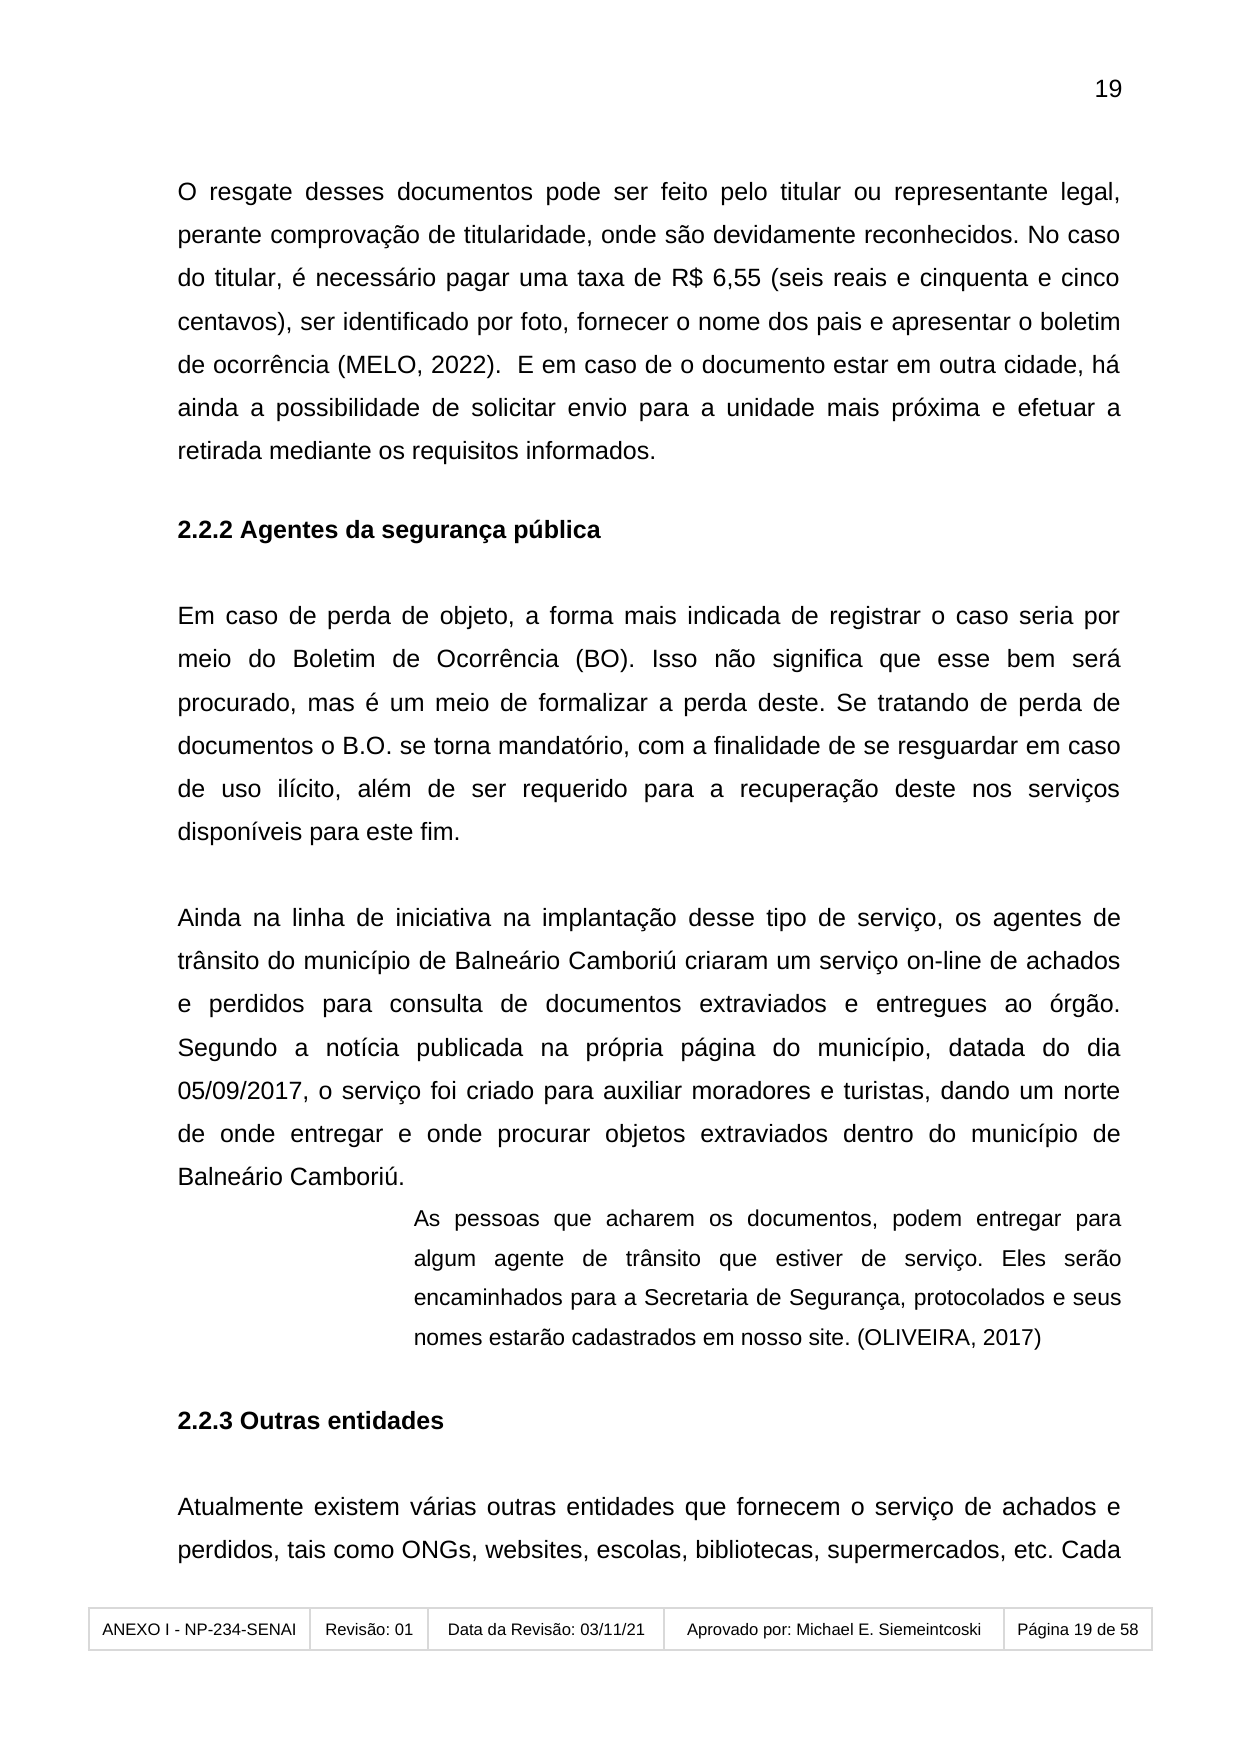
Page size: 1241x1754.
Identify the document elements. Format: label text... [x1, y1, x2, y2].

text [177, 1492, 1122, 1564]
text As pessoas que acharem os documentos, podem entregar para algum agente de trânsito que estiver de serviço. Eles serão encaminhados para a Secretaria de Segurança, protocolados e seus nomes estarão cadastrados em nosso site. (OLIVEIRA, 2017) [413, 1205, 1122, 1350]
subtitle 2.2.2 Agentes da segurança pública [177, 515, 1122, 544]
text Em caso de perda de objeto, a forma mais indicada de registrar o caso seria por meio do Boletim de Ocorrência (BO). Isso não significa que esse bem será procurado, mas é um meio de formalizar a perda deste. Se tratando de perda de documentos o B.O. se torna mandatório, com a finalidade de se resguardar em caso de uso ilícito, além de ser requerido para a recuperação deste nos serviços disponíveis para este fim. [177, 601, 1122, 846]
text O resgate desses documentos pode ser feito pelo titular ou representante legal, perante comprovação de titularidade, onde são devidamente reconhecidos. No caso do titular, é necessário pagar uma taxa de R$ 6,55 (seis reais e cinquenta e cinco centavos), ser identificado por foto, fornecer o nome dos pais e apresentar o boletim de ocorrência (MELO, 2022). E em caso de o documento estar em outra cidade, há ainda a possibilidade de solicitar envio para a unidade mais próxima e efetuar a retirada mediante os requisitos informados. [177, 177, 1122, 465]
subtitle 2.2.3 Outras entidades [177, 1406, 1122, 1435]
text Ainda na linha de iniciativa na implantação desse tipo de serviço, os agentes de trânsito do município de Balneário Camboriú criaram um serviço on-line de achados e perdidos para consulta de documentos extraviados e entregues ao órgão. Segundo a notícia publicada na própria página do município, datada do dia 05/09/2017, o serviço foi criado para auxiliar moradores e turistas, dando um norte de onde entregar e onde procurar objetos extraviados dentro do município de Balneário Camboriú. [177, 903, 1122, 1191]
